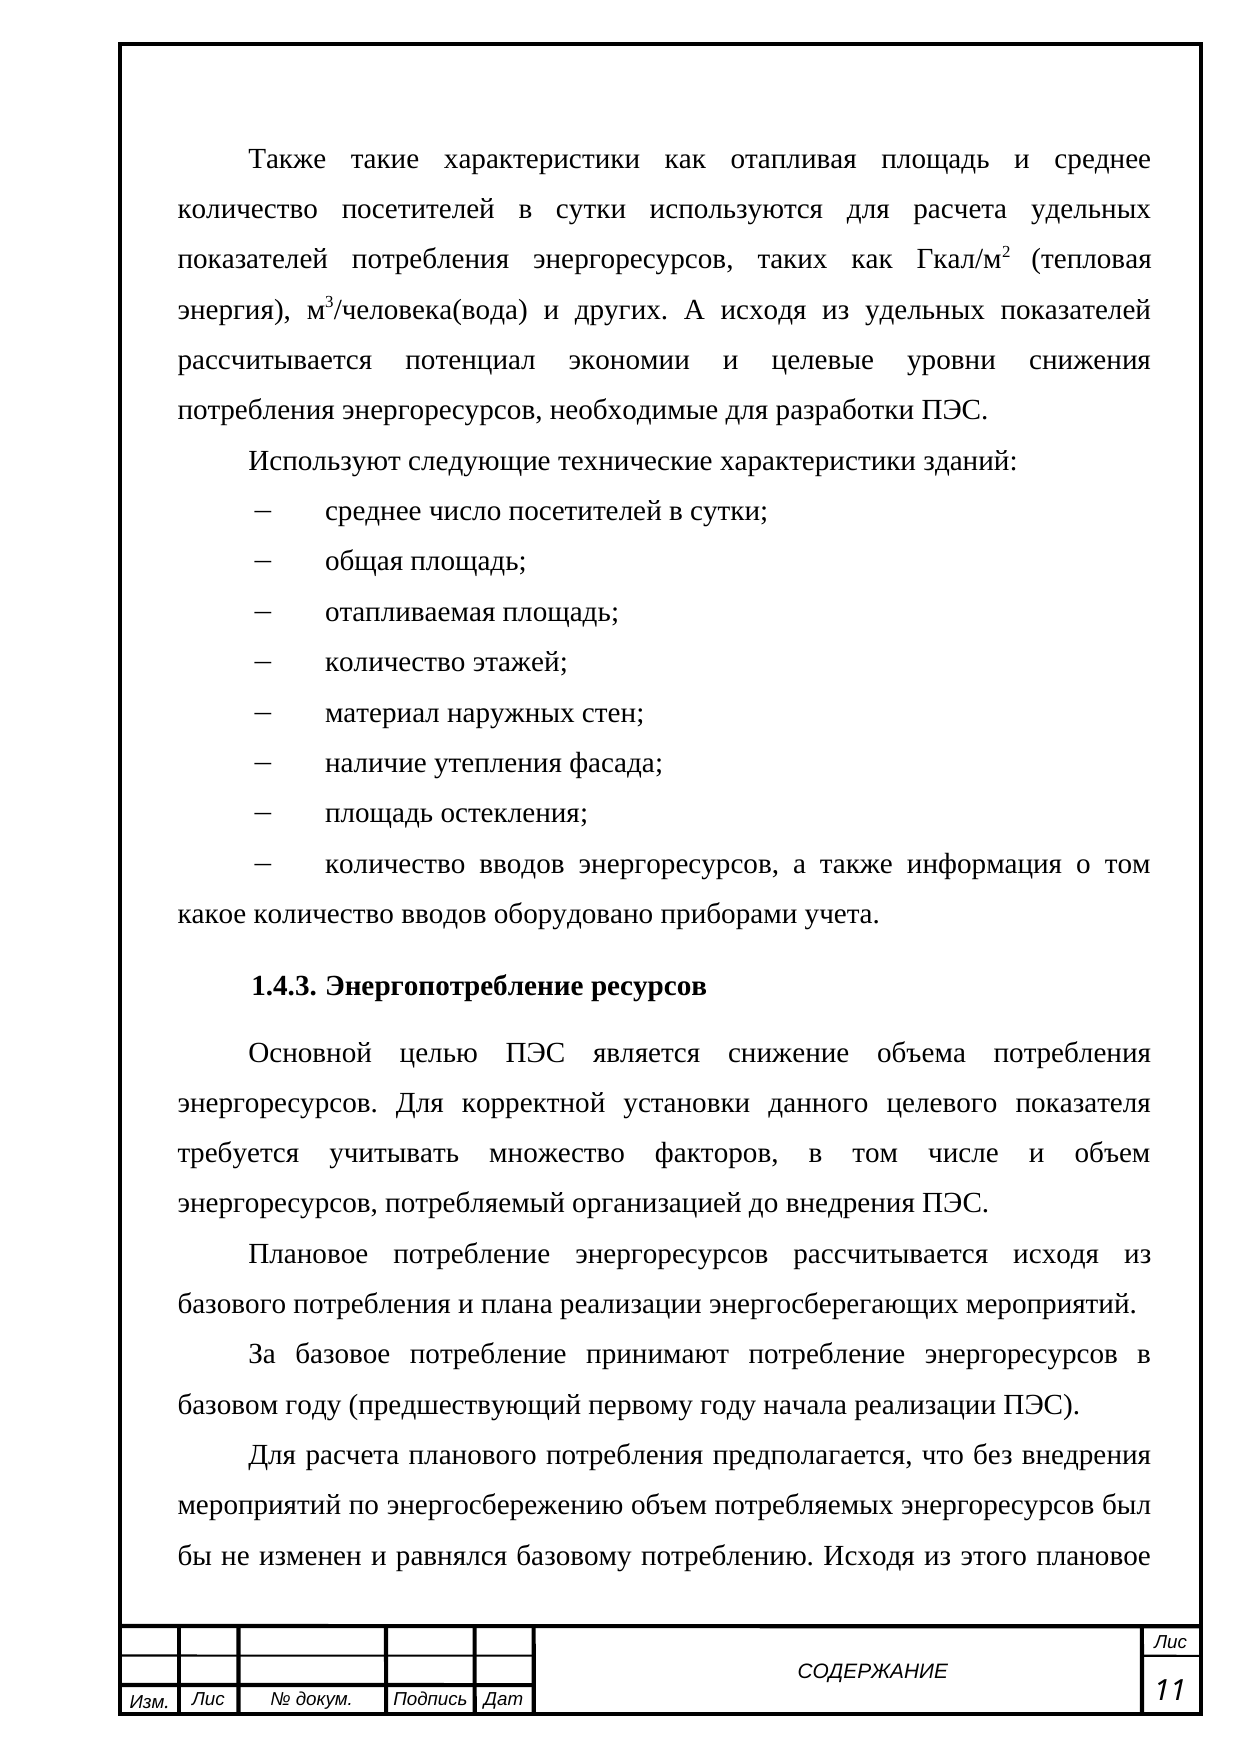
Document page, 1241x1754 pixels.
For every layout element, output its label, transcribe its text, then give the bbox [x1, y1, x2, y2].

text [177, 1437, 1152, 1571]
text Основной целью ПЭС является снижение объема потребления энергоресурсов. Для корректной установки данного целевого показателя требуется учитывать множество факторов, в том числе и объем энергоресурсов, потребляемый организацией до внедрения ПЭС. [177, 1035, 1152, 1219]
text Также такие характеристики как отапливая площадь и среднее количество посетителей в сутки используются для расчета удельных показателей потребления энергоресурсов, таких как Гкал/м2 (тепловая энергия), м3/человека(вода) и других. А исходя из удельных показателей рассчитывается потенциал экономии и целевые уровни снижения потребления энергоресурсов, необходимые для разработки ПЭС. [177, 141, 1152, 426]
list наличие утепления фасада; [177, 745, 1152, 779]
list количество вводов энергоресурсов, а также информация о том какое количество вводов оборудовано приборами учета. [177, 846, 1152, 930]
list общая площадь; [177, 543, 1152, 577]
list площадь остекления; [177, 796, 1152, 829]
subtitle Энергопотребление ресурсов [177, 968, 1152, 1001]
text За базовое потребление принимают потребление энергоресурсов в базовом году (предшествующий первому году начала реализации ПЭС). [177, 1337, 1152, 1420]
text Плановое потребление энергоресурсов рассчитывается исходя из базового потребления и плана реализации энергосберегающих мероприятий. [177, 1236, 1152, 1320]
list среднее число посетителей в сутки; [177, 493, 1152, 527]
list отапливаемая площадь; [177, 594, 1152, 628]
text Используют следующие технические характеристики зданий: [177, 443, 1152, 476]
list количество этажей; [177, 644, 1152, 678]
list материал наружных стен; [177, 695, 1152, 728]
